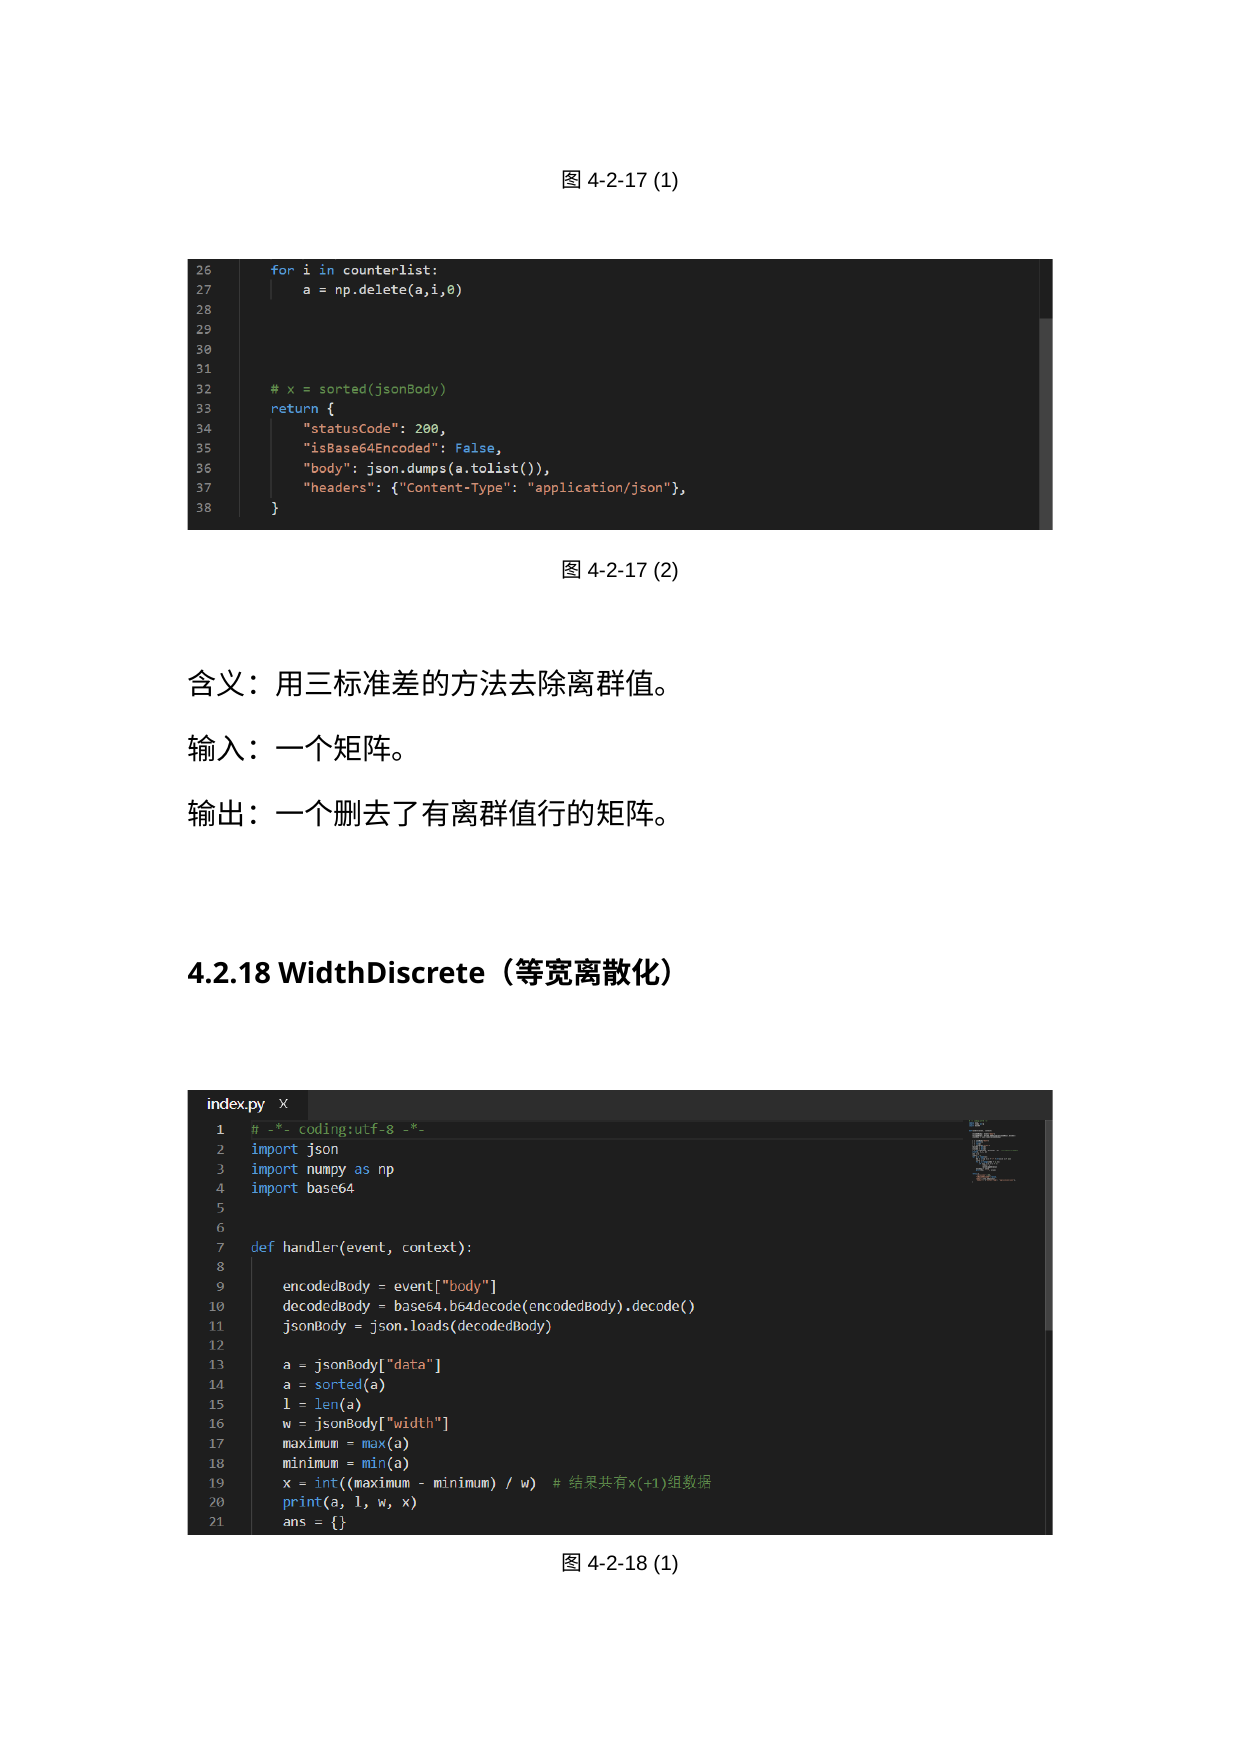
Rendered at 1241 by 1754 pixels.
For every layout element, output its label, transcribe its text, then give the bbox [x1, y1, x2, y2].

text 图 4-2-17 (2) [187, 552, 1053, 584]
picture [187, 259, 1053, 530]
text 输出：一个删去了有离群值行的矩阵。 [187, 779, 1053, 844]
text 图 4-2-18 (1) [187, 1545, 1053, 1577]
text 含义：用三标准差的方法去除离群值。 [187, 649, 1053, 714]
picture [187, 1090, 1053, 1535]
text 输入：一个矩阵。 [187, 714, 1053, 779]
text 图 4-2-17 (1) [187, 162, 1053, 194]
subtitle 4.2.18 WidthDiscrete（等宽离散化） [187, 939, 1053, 1004]
